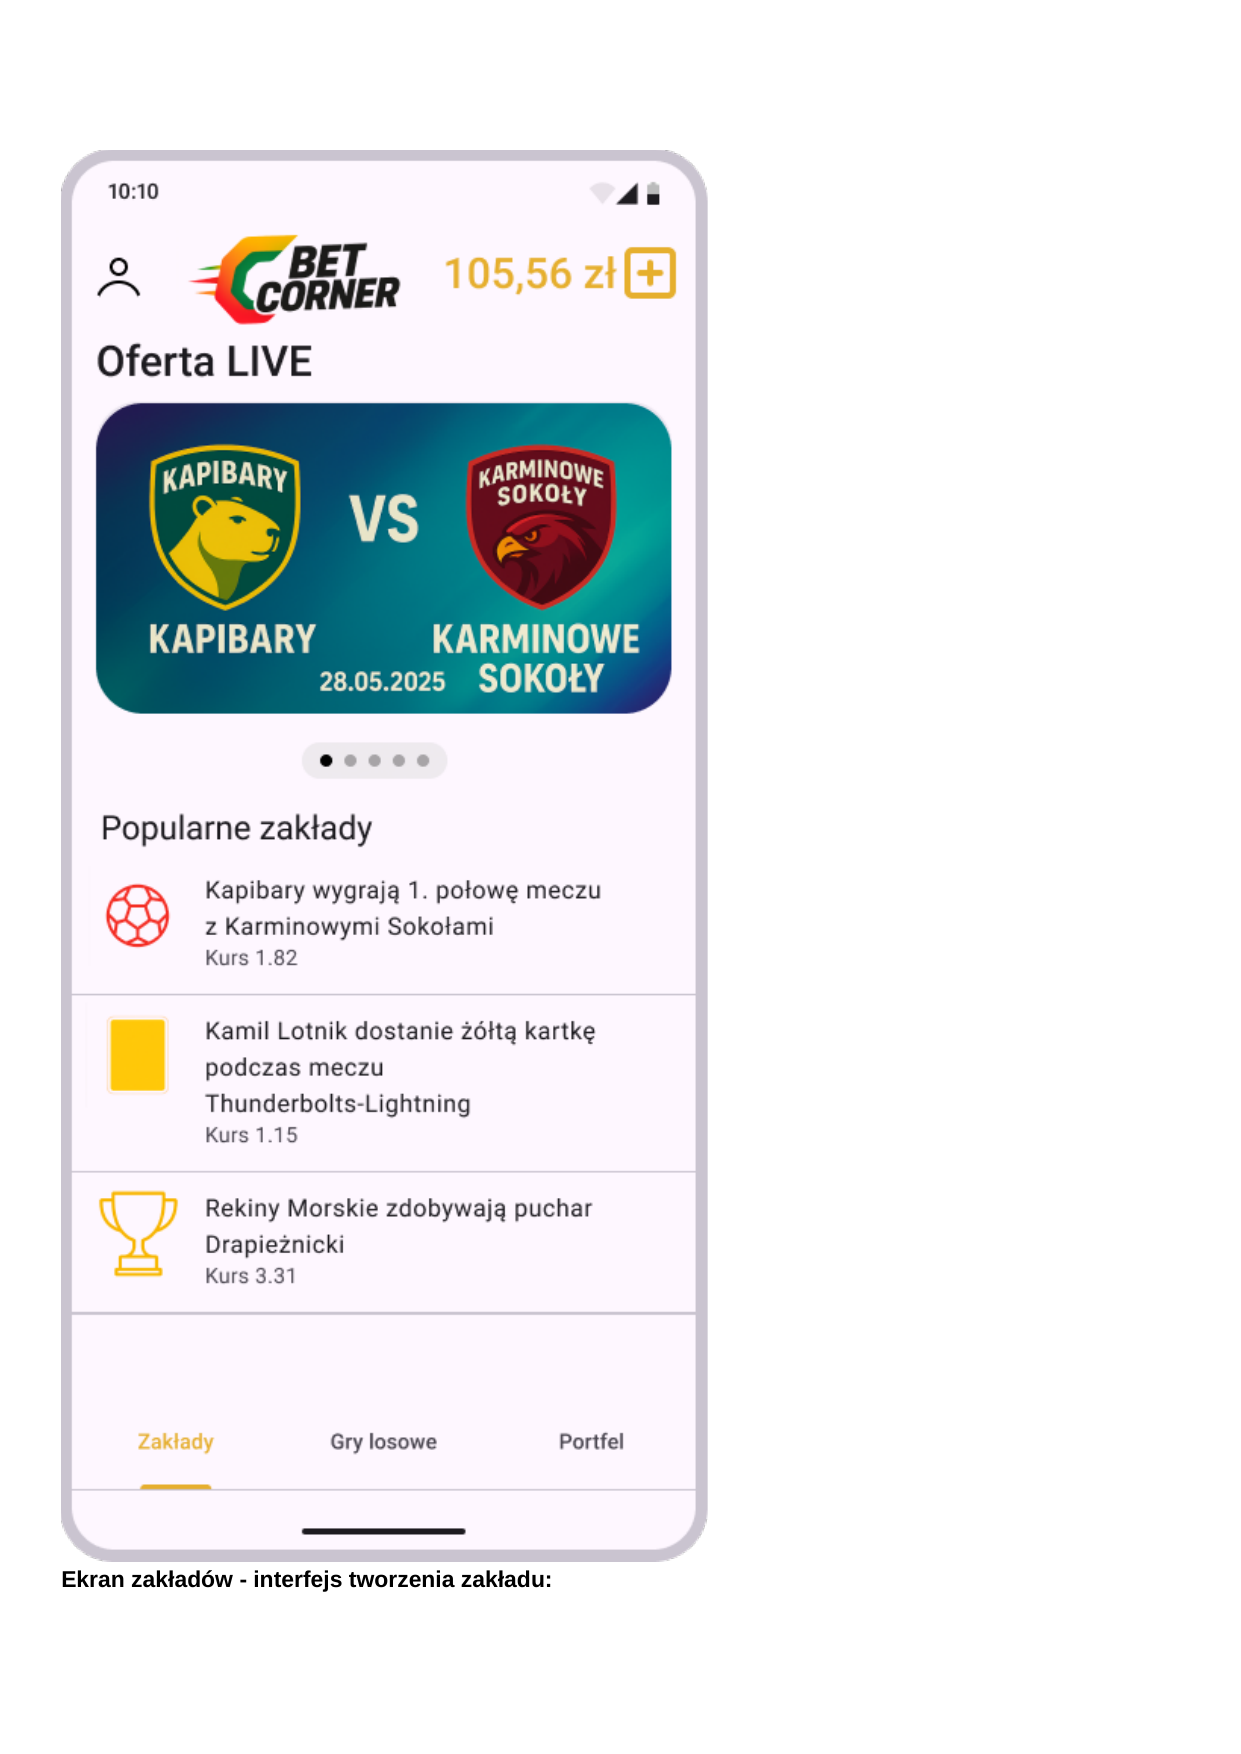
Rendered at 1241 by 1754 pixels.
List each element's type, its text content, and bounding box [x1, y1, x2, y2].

text Ekran zakładów - interfejs tworzenia zakładu: [61, 1566, 1179, 1592]
picture [61, 150, 708, 1562]
